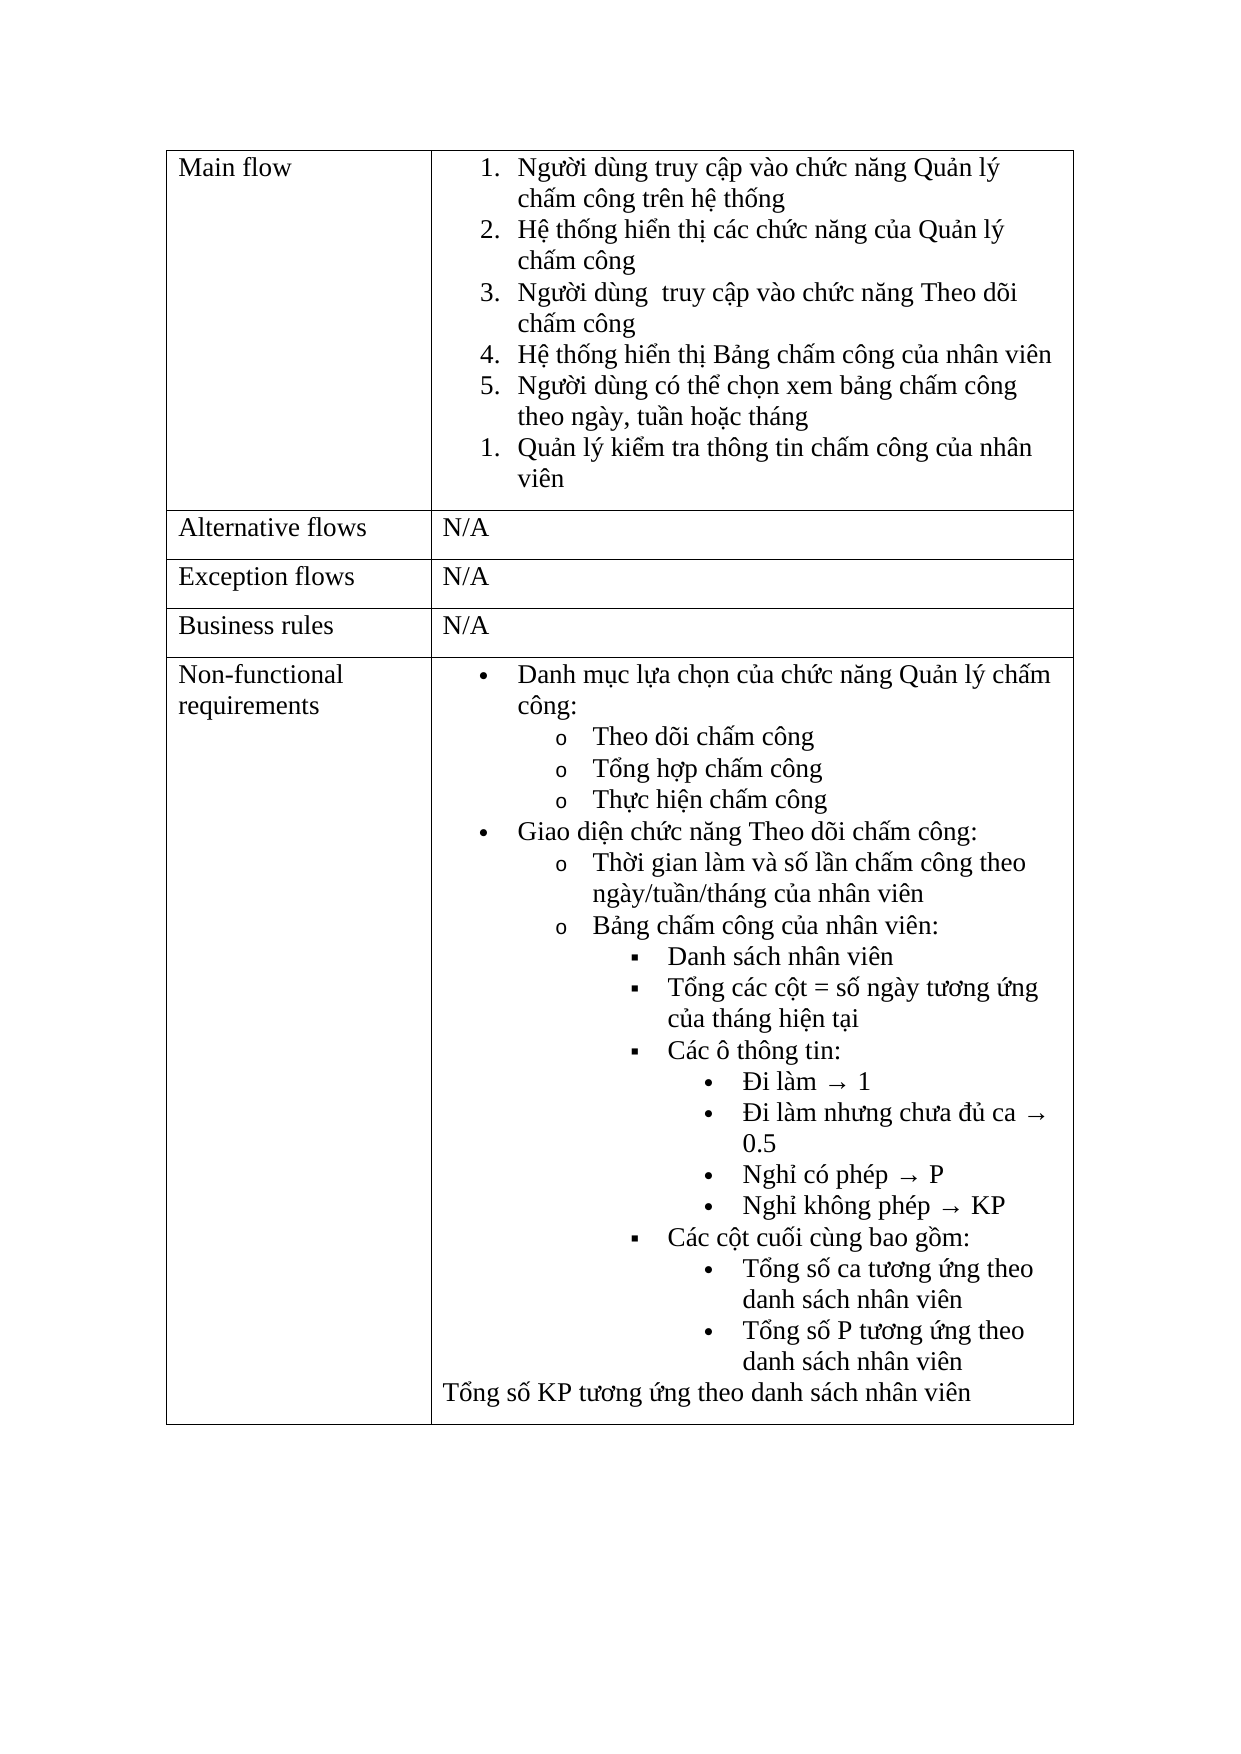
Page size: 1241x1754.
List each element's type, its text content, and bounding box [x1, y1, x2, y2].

table_cell Business rules [167, 609, 431, 657]
table_cell Alternative flows [167, 511, 431, 559]
table_cell N/A [432, 511, 1073, 559]
table_cell Main flow [167, 151, 431, 510]
table_cell Người dùng truy cập vào chức năng Quản lý chấm công trên hệ thống Hệ thống hiển thị các chức năng của Quản lý chấm công Người dùng truy cập vào chức năng Theo dõi chấm công Hệ thống hiển thị Bảng chấm công của nhân viên Người dùng có thể chọn xem bảng chấm công theo ngày, tuần hoặc tháng Quản lý kiểm tra thông tin chấm công của nhân viên [432, 151, 1073, 510]
table_cell Danh mục lựa chọn của chức năng Quản lý chấm công: Theo dõi chấm công Tổng hợp chấm công Thực hiện chấm công Giao diện chức năng Theo dõi chấm công: Thời gian làm và số lần chấm công theo ngày/tuần/tháng của nhân viên Bảng chấm công của nhân viên: Danh sách nhân viên Tổng các cột = số ngày tương ứng của tháng hiện tại Các ô thông tin: Đi làm → 1 Đi làm nhưng chưa đủ ca → 0.5 Nghỉ có phép → P Nghỉ không phép → KP Các cột cuối cùng bao gồm: Tổng số ca tương ứng theo danh sách nhân viên Tổng số P tương ứng theo danh sách nhân viên Tổng số KP tương ứng theo danh sách nhân viên [432, 658, 1073, 1424]
table_cell N/A [432, 609, 1073, 657]
table_cell Exception flows [167, 560, 431, 608]
table_cell N/A [432, 560, 1073, 608]
table_cell Non-functional requirements [167, 658, 431, 1424]
